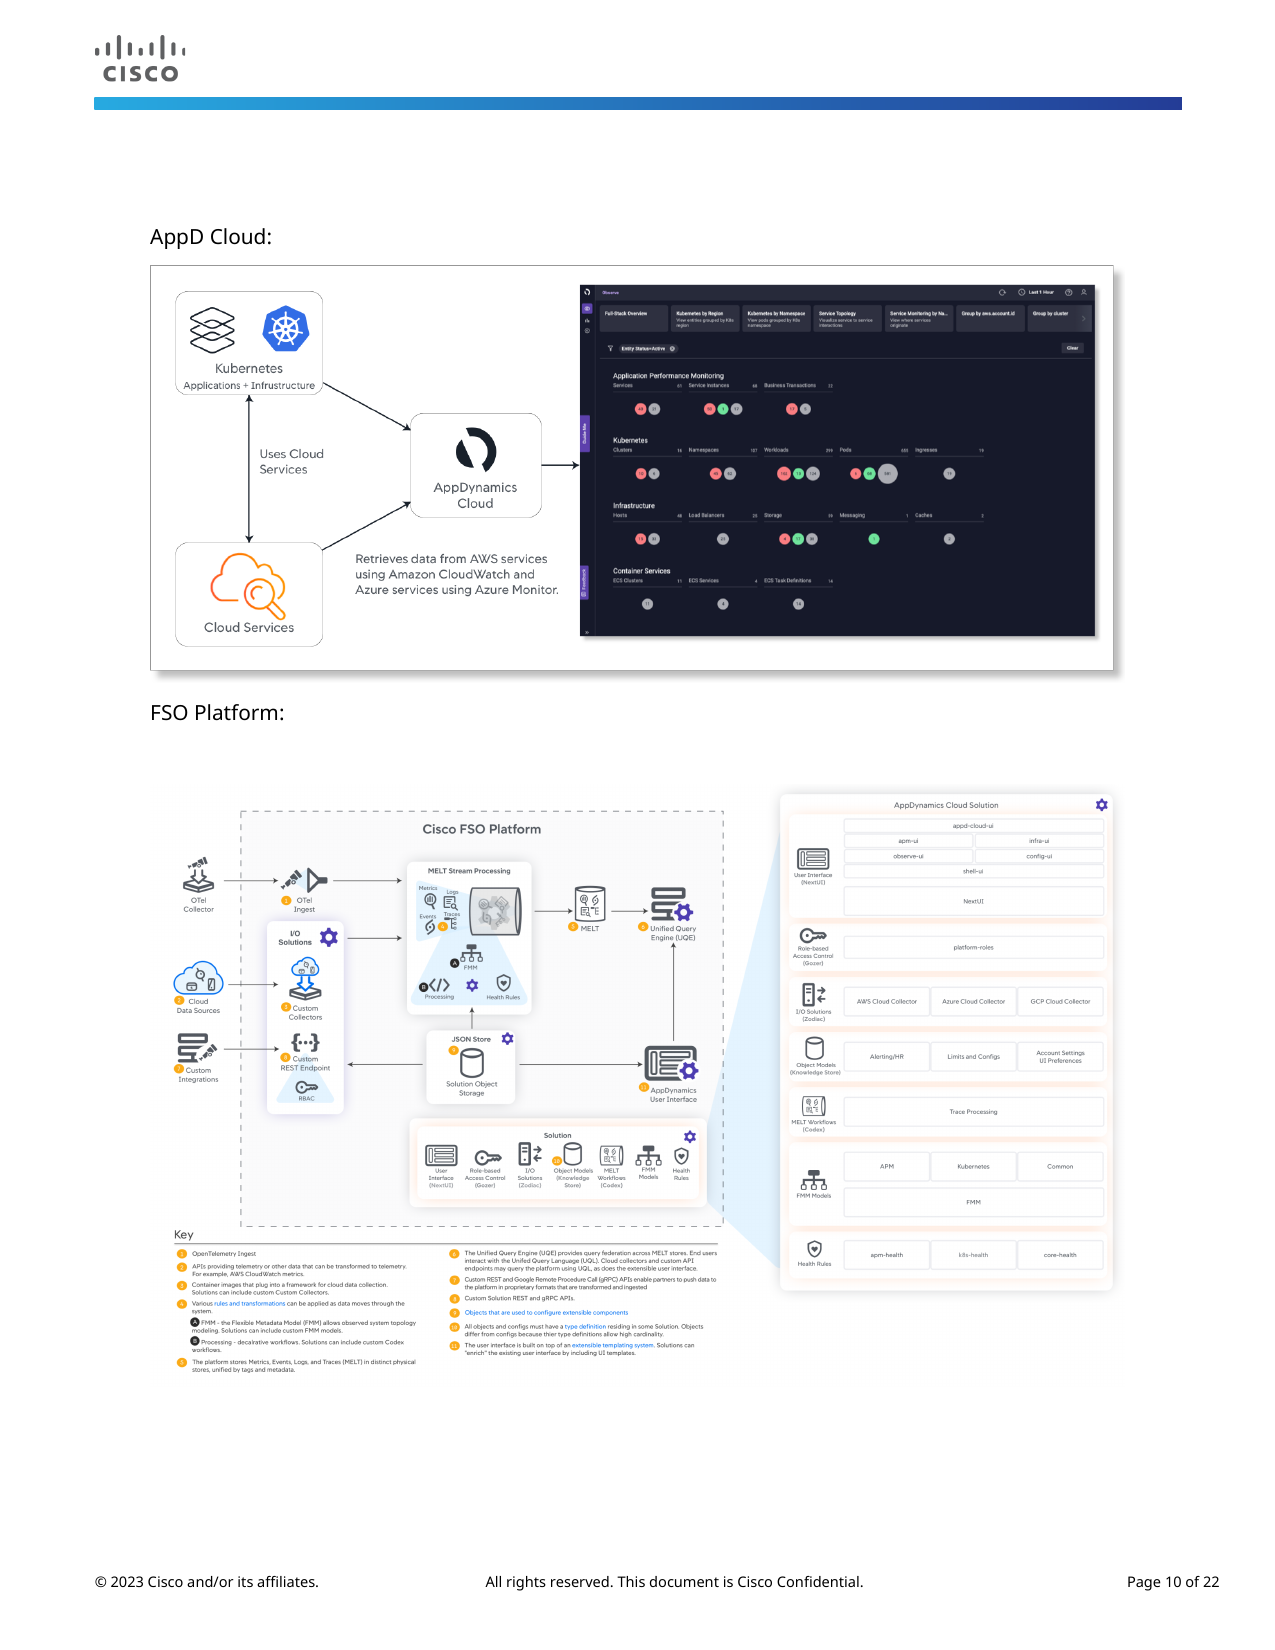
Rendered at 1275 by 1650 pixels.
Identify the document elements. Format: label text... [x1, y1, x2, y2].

picture [95, 35, 186, 82]
picture [150, 265, 1125, 683]
text FSO Platform: [150, 697, 1125, 726]
picture [150, 784, 1125, 1387]
text AppD Cloud: [150, 150, 1125, 251]
